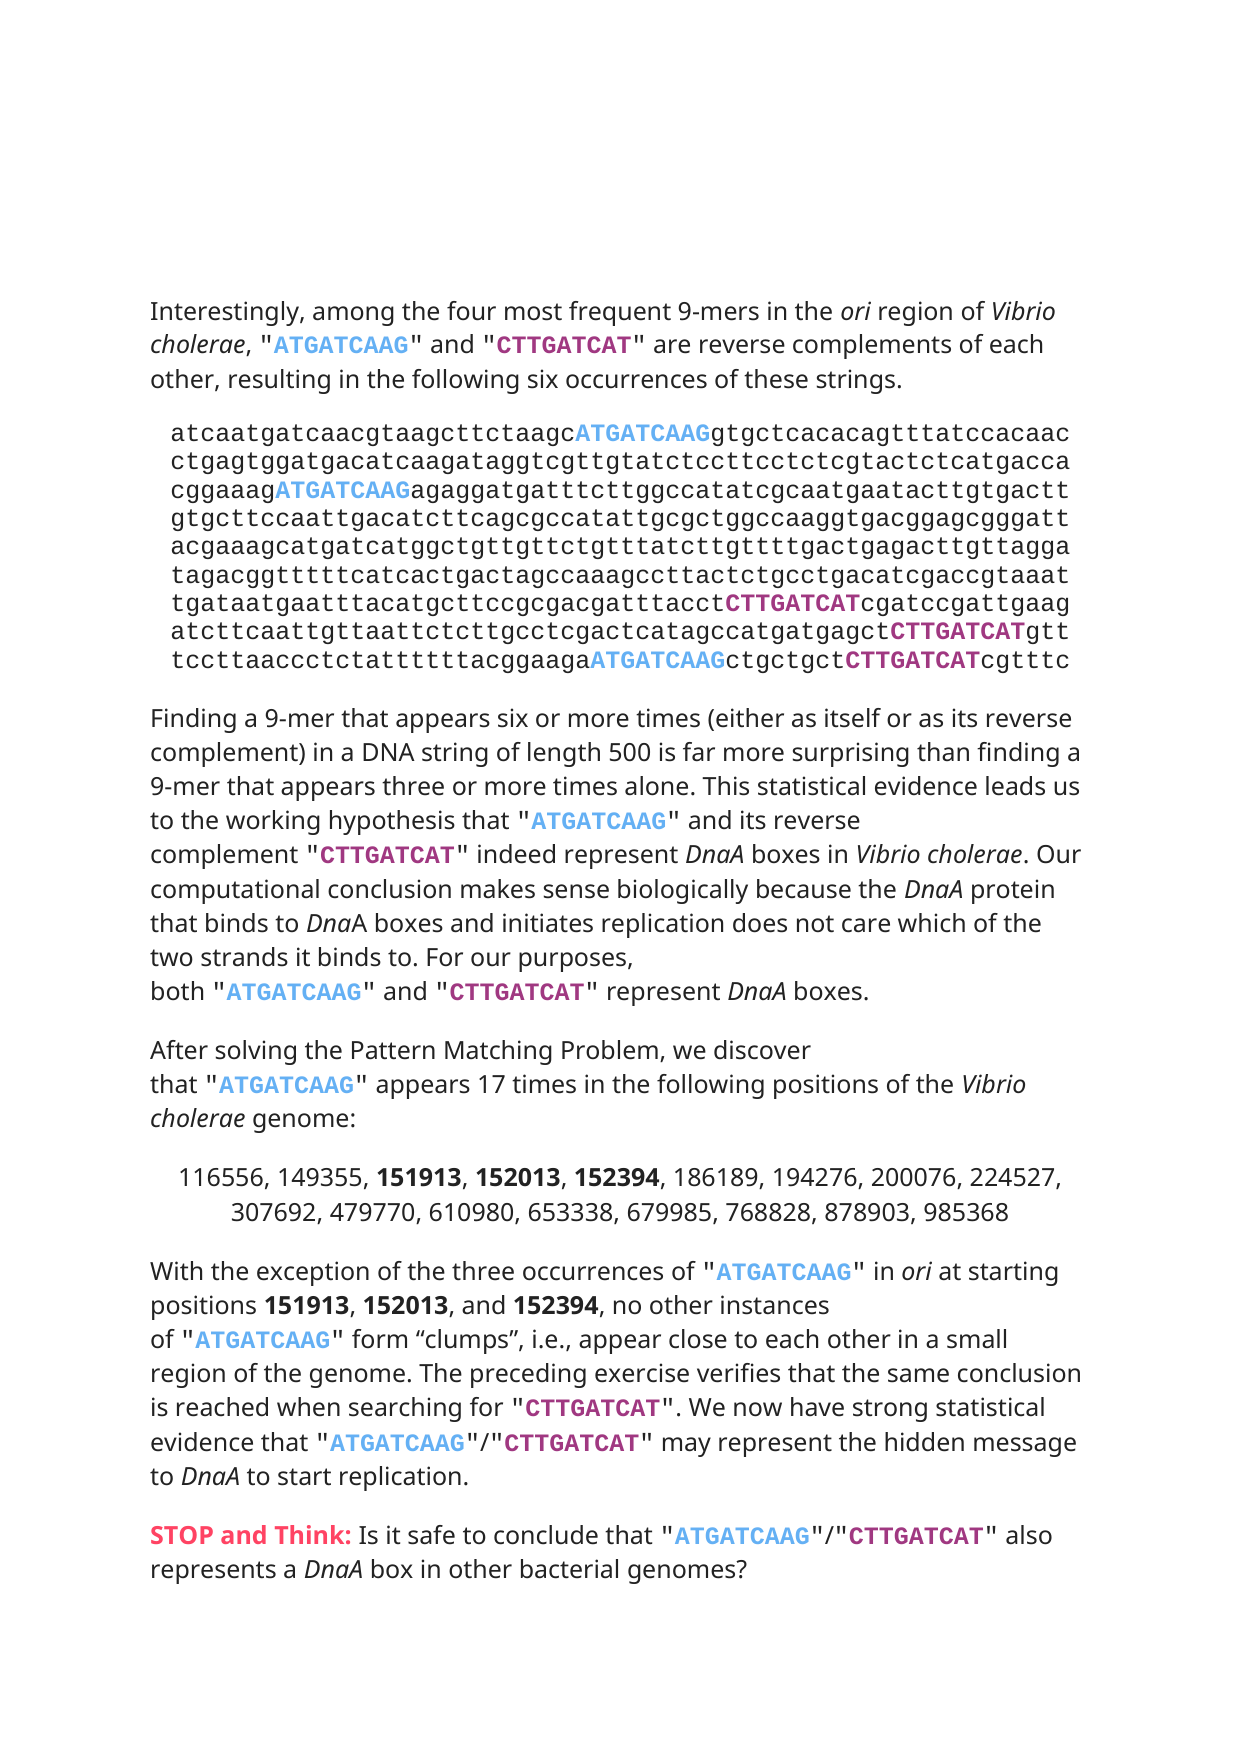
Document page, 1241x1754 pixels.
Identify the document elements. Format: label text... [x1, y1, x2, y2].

text After solving the Pattern Matching Problem, we discover that "ATGATCAAG" appears 17 times in the following positions of the Vibrio cholerae genome: [150, 1033, 1090, 1135]
text 116556, 149355, 151913, 152013, 152394, 186189, 194276, 200076, 224527, 307692, 479770, 610980, 653338, 679985, 768828, 878903, 985368 [150, 1160, 1090, 1228]
text Finding a 9-mer that appears six or more times (either as itself or as its reverse complement) in a DNA string of length 500 is far more surprising than finding a 9-mer that appears three or more times alone. This statistical evidence leads us to the working hypothesis that "ATGATCAAG" and its reverse complement "CTTGATCAT" indeed represent DnaA boxes in Vibrio cholerae. Our computational conclusion makes sense biologically because the DnaA protein that binds to DnaA boxes and initiates replication does not care which of the two strands it binds to. For our purposes, both "ATGATCAAG" and "CTTGATCAT" represent DnaA boxes. [150, 701, 1090, 1008]
text STOP and Think: Is it safe to conclude that "ATGATCAAG"/"CTTGATCAT" also represents a DnaA box in other bacterial genomes? [150, 1517, 1090, 1586]
text With the exception of the three occurrences of "ATGATCAAG" in ori at starting positions 151913, 152013, and 152394, no other instances of "ATGATCAAG" form “clumps”, i.e., appear close to each other in a small region of the genome. The preceding exercise verifies that the same conclusion is reached when searching for "CTTGATCAT". We now have strong statistical evidence that "ATGATCAAG"/"CTTGATCAT" may represent the hidden message to DnaA to start replication. [150, 1253, 1090, 1492]
text Interestingly, among the four most frequent 9-mers in the ori region of Vibrio cholerae, "ATGATCAAG" and "CTTGATCAT" are reverse complements of each other, resulting in the following six occurrences of these strings. [150, 293, 1090, 396]
text atcaatgatcaacgtaagcttctaagcATGATCAAGgtgctcacacagtttatccacaac ctgagtggatgacatcaagataggtcgttgtatctccttcctctcgtactctcatgacca cggaaagATGATCAAGagaggatgatttcttggccatatcgcaatgaatacttgtgactt gtgcttccaattgacatcttcagcgccatattgcgctggccaaggtgacggagcgggatt acgaaagcatgatcatggctgttgttctgtttatcttgttttgactgagacttgttagga tagacggtttttcatcactgactagccaaagccttactctgcctgacatcgaccgtaaat tgataatgaatttacatgcttccgcgacgatttacctCTTGATCATcgatccgattgaag atcttcaattgttaattctcttgcctcgactcatagccatgatgagctCTTGATCATgtt tccttaaccctctattttttacggaagaATGATCAAGctgctgctCTTGATCATcgtttc [150, 421, 1090, 676]
